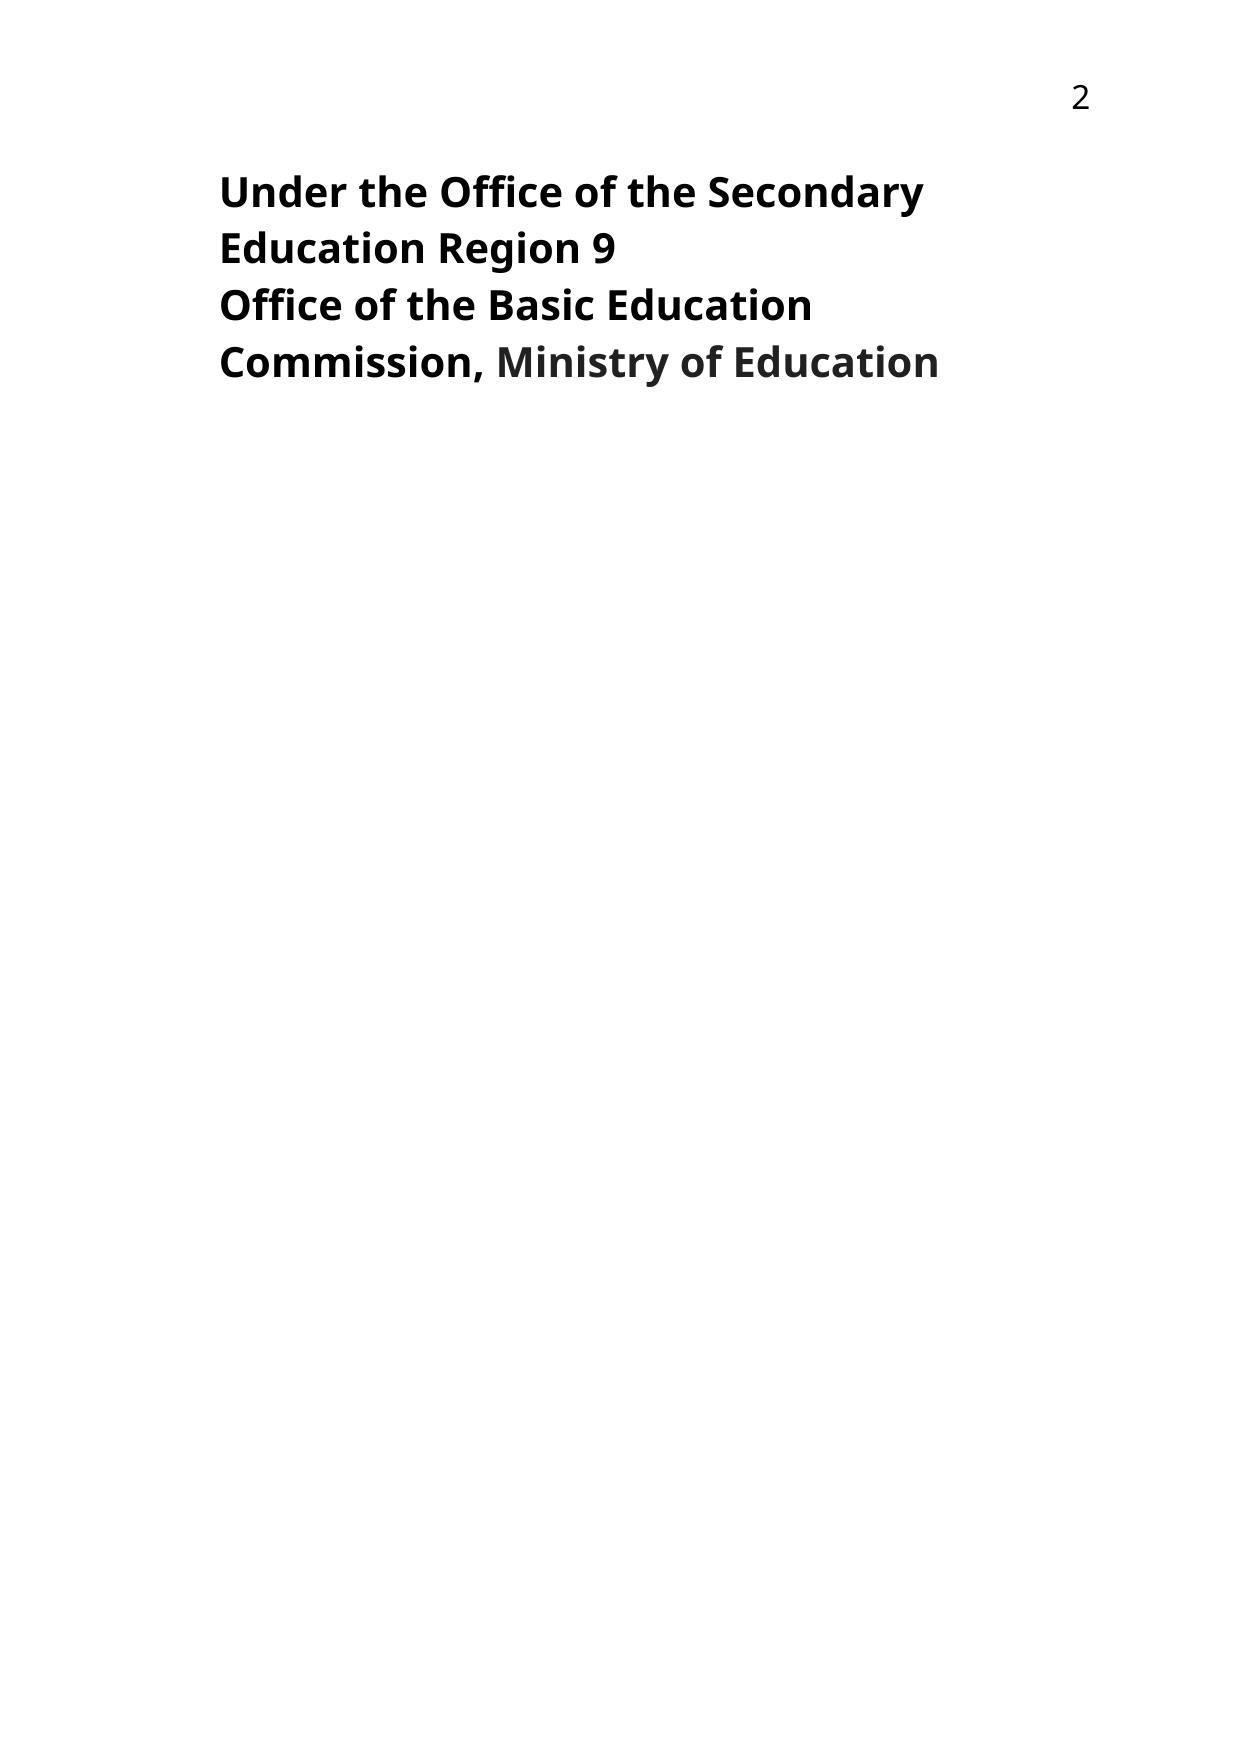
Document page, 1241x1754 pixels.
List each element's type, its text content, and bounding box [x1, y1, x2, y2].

text Office of the Basic Education Commission, Ministry of Education [218, 276, 1090, 389]
text Under the Office of the Secondary Education Region 9 [218, 162, 1090, 276]
